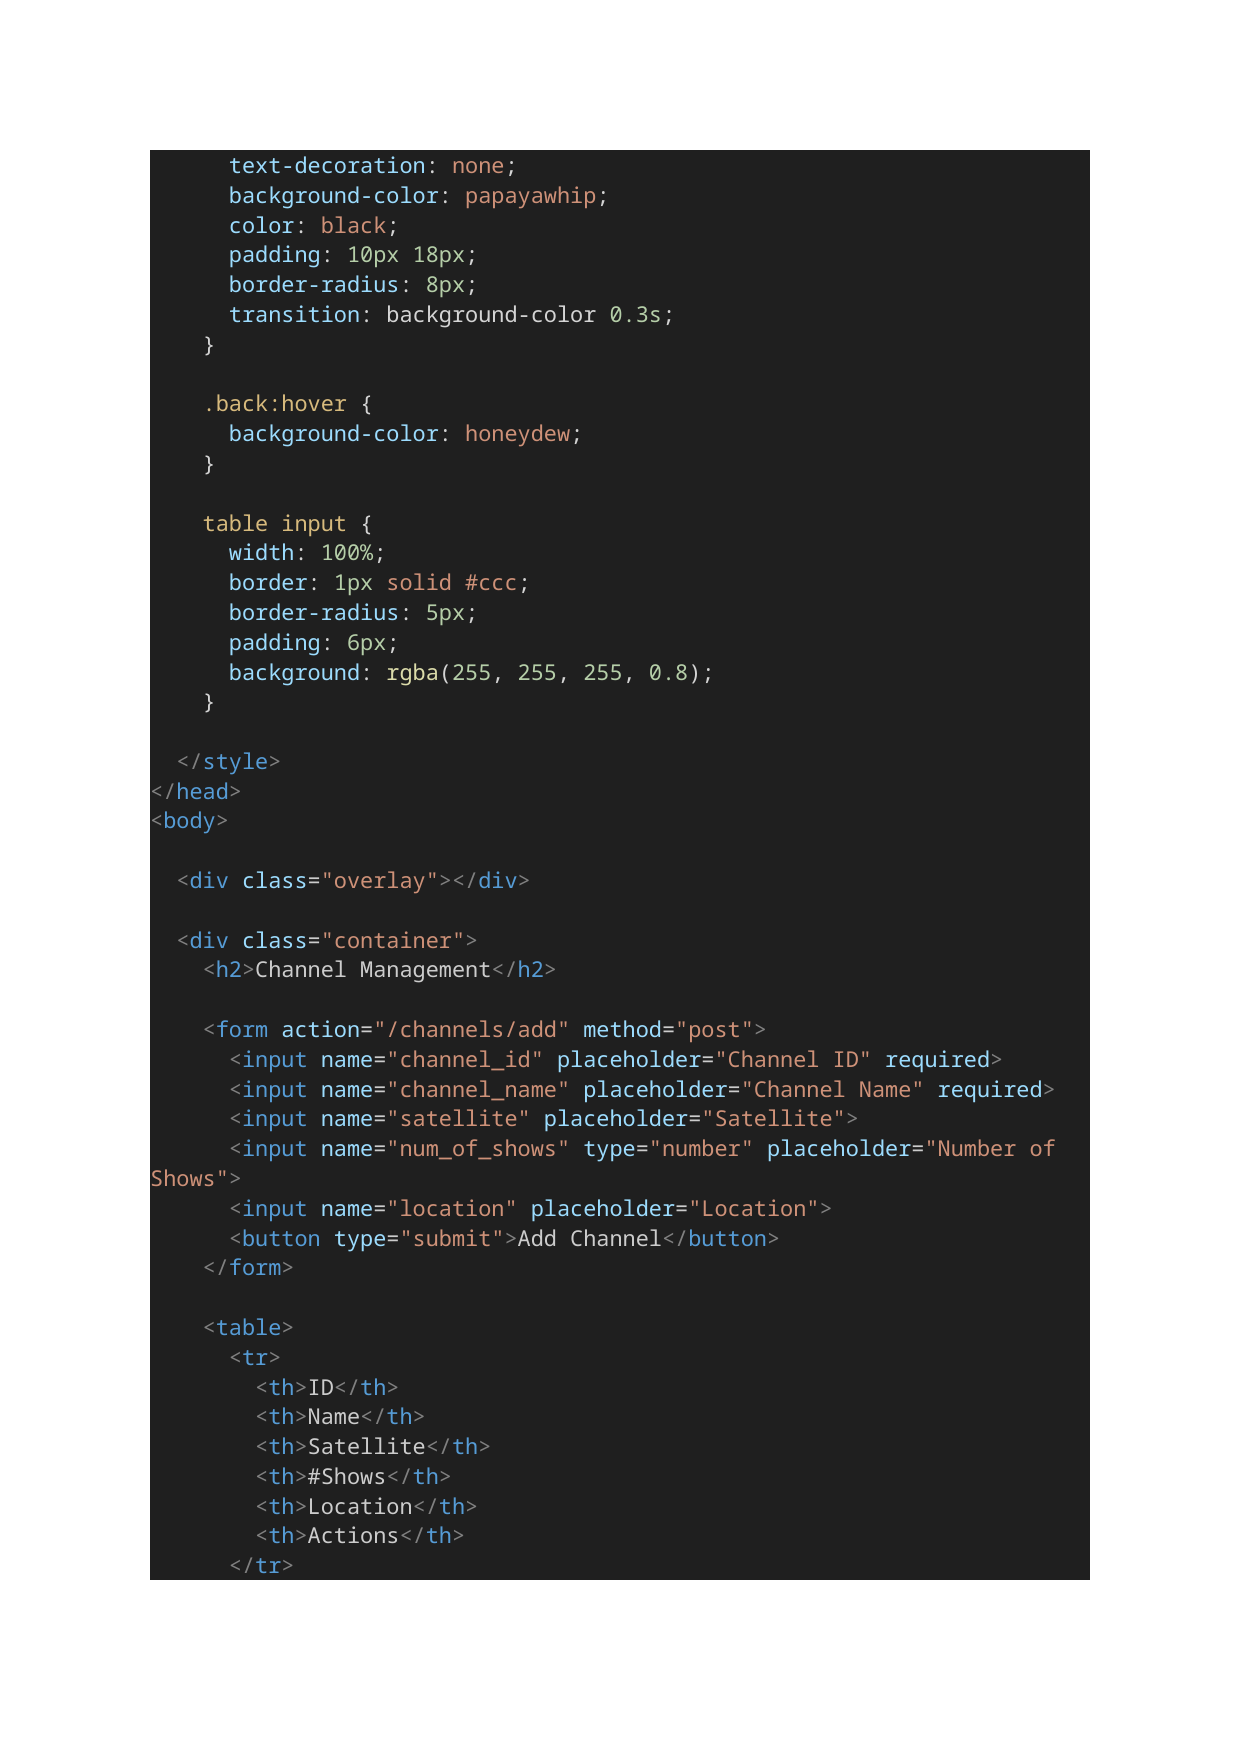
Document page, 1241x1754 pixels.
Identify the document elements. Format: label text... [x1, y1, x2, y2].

text <body> [150, 805, 1090, 835]
text <th>Satellite</th> [150, 1431, 1090, 1461]
text color: black; [150, 209, 1090, 239]
text </head> [150, 776, 1090, 805]
text <th>Name</th> [150, 1401, 1090, 1431]
text } [150, 448, 1090, 478]
text <input name="channel_name" placeholder="Channel Name" required> [150, 1073, 1090, 1103]
text border-radius: 8px; [150, 269, 1090, 299]
text <table> [150, 1312, 1090, 1342]
text padding: 6px; [150, 627, 1090, 656]
text <input name="satellite" placeholder="Satellite"> [150, 1103, 1090, 1133]
text </style> [150, 746, 1090, 776]
text </form> [150, 1252, 1090, 1282]
text <div class="overlay"></div> [150, 865, 1090, 895]
text <tr> [150, 1342, 1090, 1371]
text <div class="container"> [150, 924, 1090, 954]
text <th>#Shows</th> [150, 1461, 1090, 1491]
text <th>Actions</th> [150, 1520, 1090, 1550]
text } [150, 329, 1090, 358]
text text-decoration: none; [150, 150, 1090, 180]
text <button type="submit">Add Channel</button> [150, 1222, 1090, 1252]
text transition: background-color 0.3s; [150, 299, 1090, 329]
text .back:hover { [150, 388, 1090, 418]
text background-color: papayawhip; [150, 180, 1090, 209]
text <input name="num_of_shows" type="number" placeholder="Number of Shows"> [150, 1133, 1090, 1193]
text background-color: honeydew; [150, 418, 1090, 448]
text <th>ID</th> [150, 1371, 1090, 1401]
text <input name="channel_id" placeholder="Channel ID" required> [150, 1044, 1090, 1073]
text width: 100%; [150, 537, 1090, 567]
text padding: 10px 18px; [150, 239, 1090, 269]
text <h2>Channel Management</h2> [150, 954, 1090, 984]
text table input { [150, 507, 1090, 537]
text background: rgba(255, 255, 255, 0.8); [150, 656, 1090, 686]
text } [150, 686, 1090, 716]
text </tr> [150, 1550, 1090, 1580]
text <input name="location" placeholder="Location"> [150, 1193, 1090, 1222]
text border-radius: 5px; [150, 597, 1090, 627]
text <form action="/channels/add" method="post"> [150, 1014, 1090, 1044]
text <th>Location</th> [150, 1491, 1090, 1520]
text border: 1px solid #ccc; [150, 567, 1090, 597]
